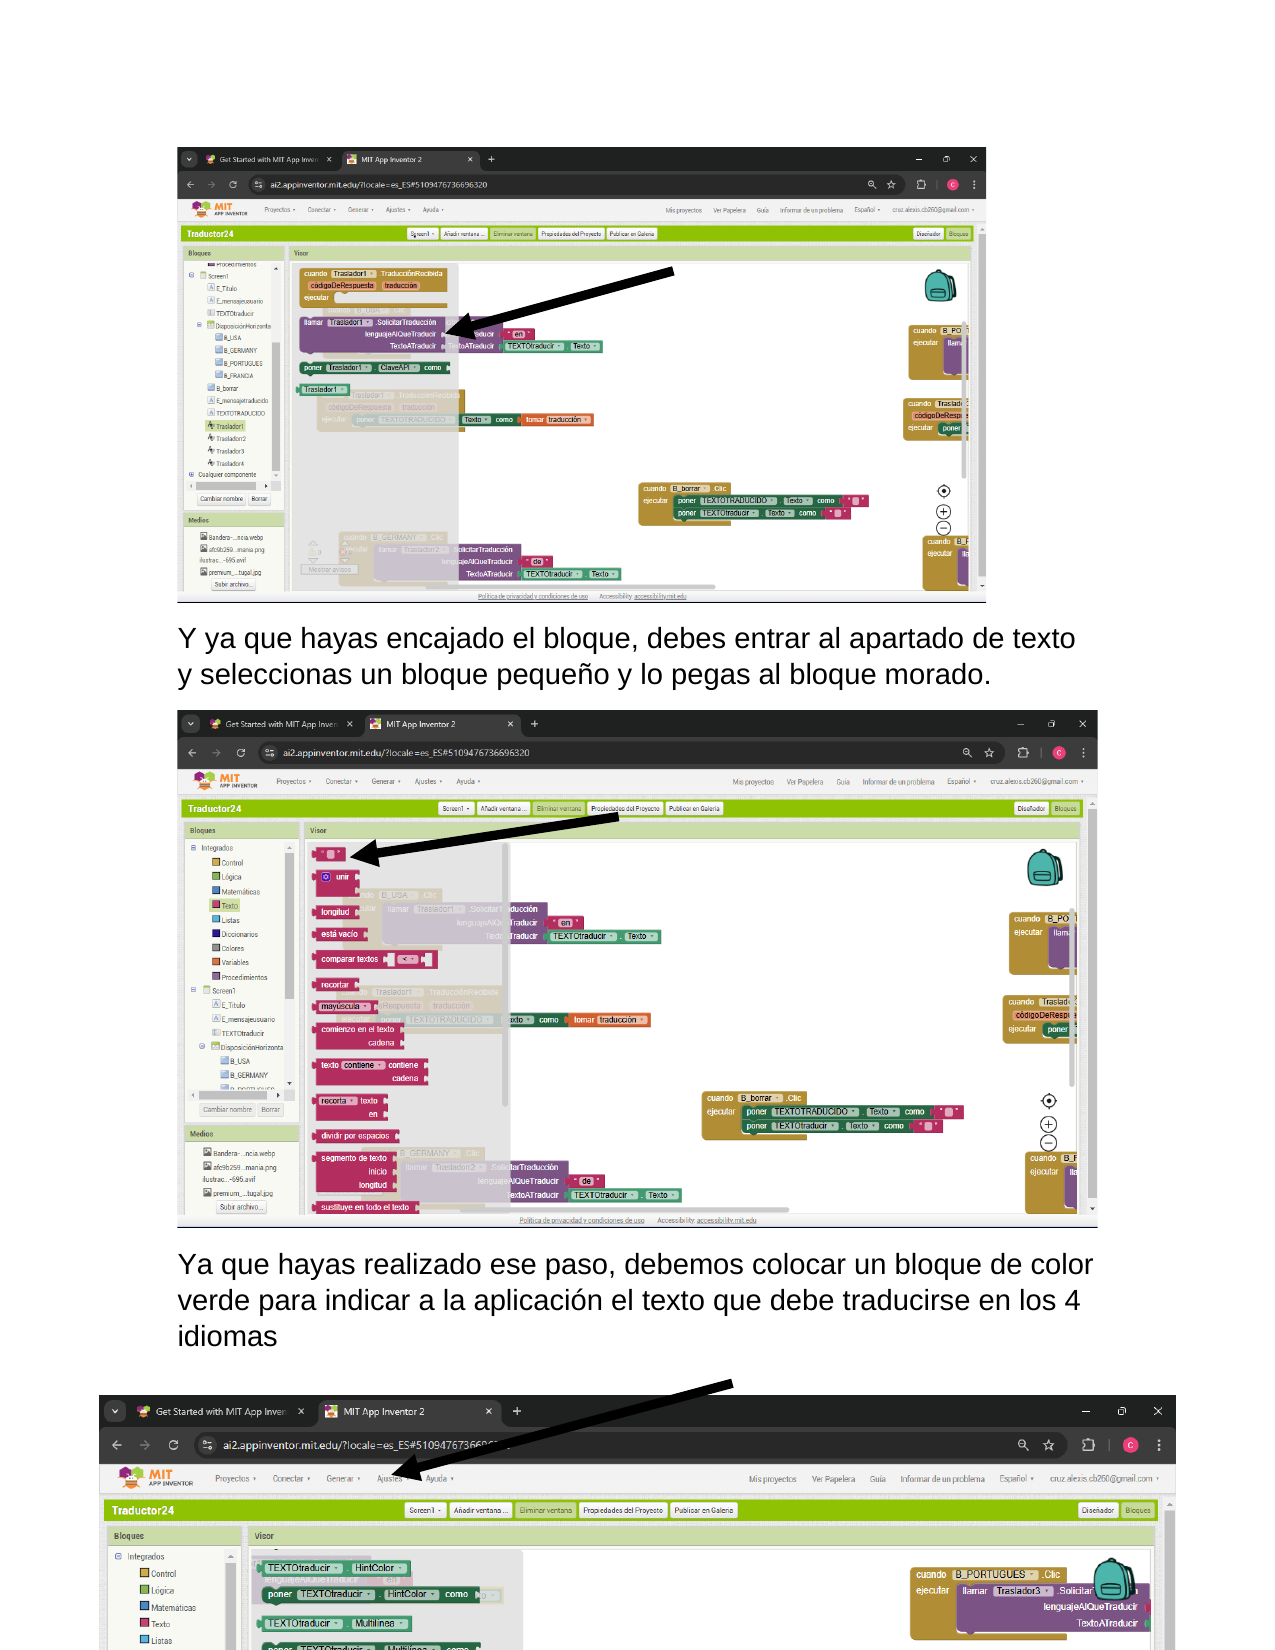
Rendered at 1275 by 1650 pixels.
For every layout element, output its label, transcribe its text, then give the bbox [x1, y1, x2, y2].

text Ya que hayas realizado ese paso, debemos colocar un bloque de color verde para indicar a la aplicación el texto que debe traducirse en los 4 idiomas [177, 1247, 1098, 1352]
picture [177, 147, 987, 603]
picture [99, 1395, 1176, 1650]
text Y ya que hayas encajado el bloque, debes entrar al apartado de texto y seleccionas un bloque pequeño y lo pegas al bloque morado. [177, 621, 1098, 691]
picture [177, 710, 1098, 1228]
